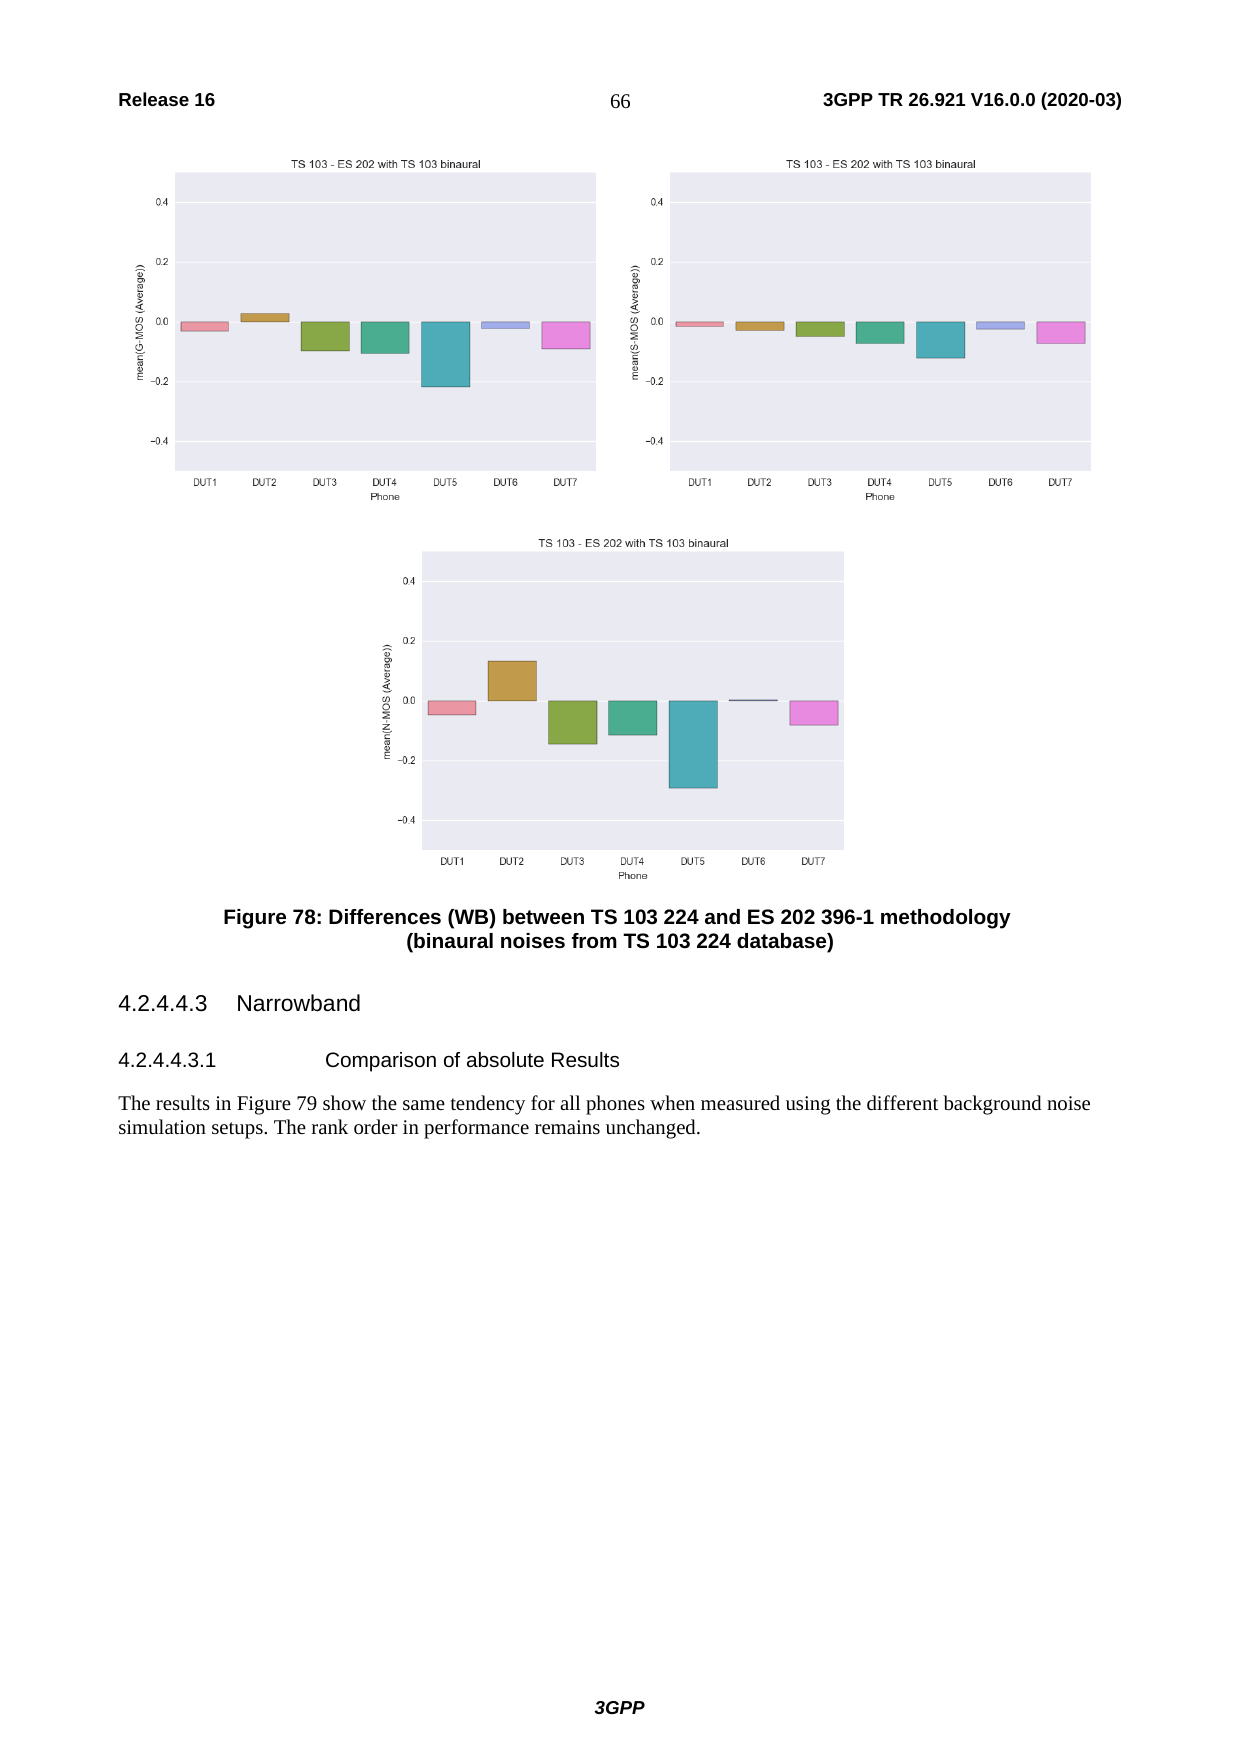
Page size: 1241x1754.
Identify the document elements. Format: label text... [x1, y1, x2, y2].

table_header [118, 148, 613, 526]
text Figure 78: Differences (WB) between TS 103 224 and ES 202 396-1 methodology (binaural noises from TS 103 224 database) [118, 905, 1122, 953]
table_cell [118, 526, 1108, 905]
table_header [613, 148, 1108, 526]
picture [129, 153, 602, 508]
picture [376, 532, 850, 887]
subtitle 4.2.4.4.3 Narrowband [118, 990, 1122, 1017]
picture [624, 153, 1097, 508]
text 4.2.4.4.3.1 Comparison of absolute Results [118, 1048, 1122, 1072]
text The results in Figure 79 show the same tendency for all phones when measured using the different background noise simulation setups. The rank order in performance remains unchanged. [118, 1091, 1122, 1139]
